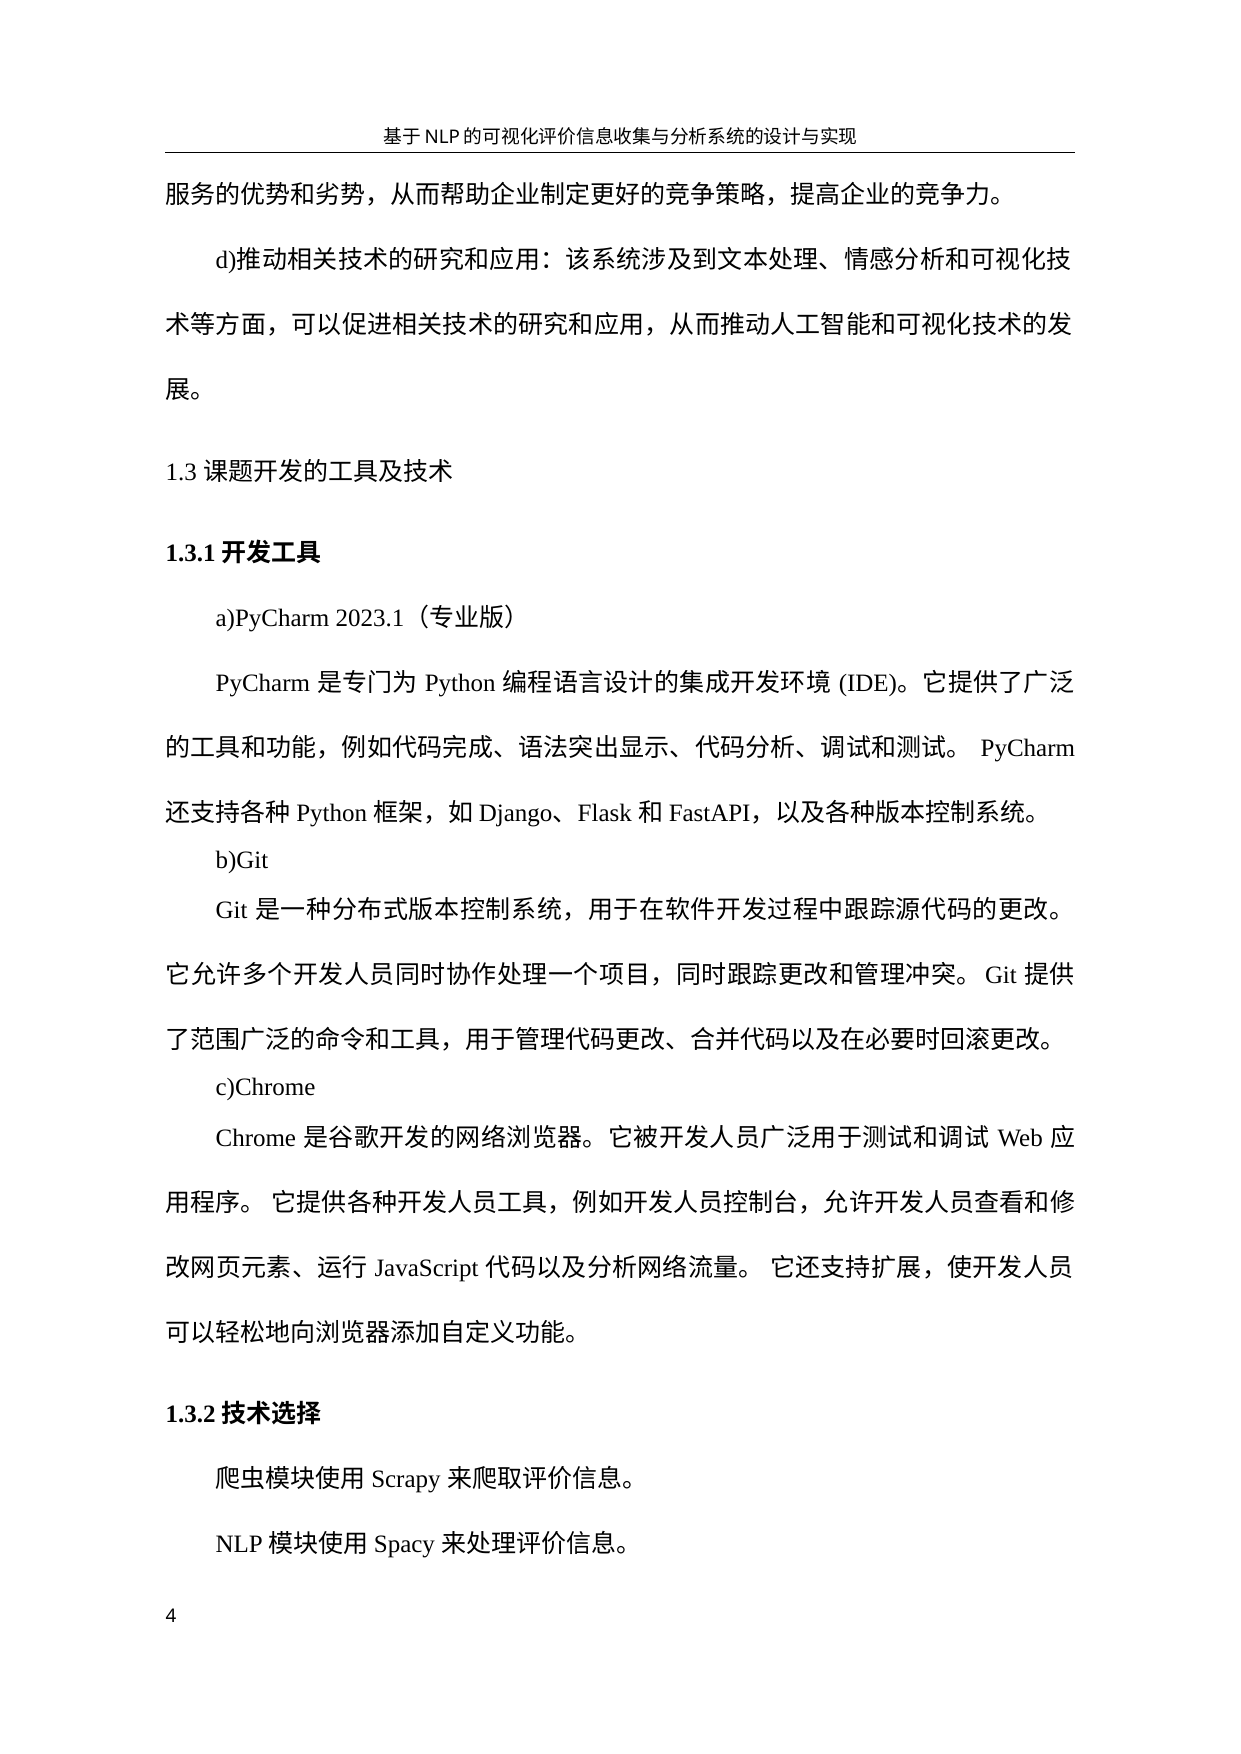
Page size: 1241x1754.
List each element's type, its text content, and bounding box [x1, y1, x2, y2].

text c)Chrome [165, 1070, 1075, 1103]
text d)推动相关技术的研究和应用：该系统涉及到文本处理、情感分析和可视化技术等方面，可以促进相关技术的研究和应用，从而推动人工智能和可视化技术的发展。 [165, 225, 1075, 420]
text b)Git [165, 843, 1075, 875]
subtitle 1.3 课题开发的工具及技术 [165, 437, 1075, 502]
text Chrome 是谷歌开发的网络浏览器。它被开发人员广泛用于测试和调试 Web 应用程序。 它提供各种开发人员工具，例如开发人员控制台，允许开发人员查看和修改网页元素、运行 JavaScript 代码以及分析网络流量。 它还支持扩展，使开发人员可以轻松地向浏览器添加自定义功能。 [165, 1103, 1075, 1363]
text NLP 模块使用 Spacy 来处理评价信息。 [165, 1509, 1075, 1574]
text a)PyCharm 2023.1（专业版） [165, 583, 1075, 648]
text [165, 160, 1075, 225]
text 爬虫模块使用 Scrapy 来爬取评价信息。 [165, 1444, 1075, 1509]
subtitle 1.3.2 技术选择 [165, 1379, 1075, 1444]
text PyCharm 是专门为 Python 编程语言设计的集成开发环境 (IDE)。它提供了广泛的工具和功能，例如代码完成、语法突出显示、代码分析、调试和测试。 PyCharm 还支持各种 Python 框架，如 Django、Flask 和 FastAPI，以及各种版本控制系统。 [165, 648, 1075, 843]
subtitle 1.3.1 开发工具 [165, 518, 1075, 583]
text Git 是一种分布式版本控制系统，用于在软件开发过程中跟踪源代码的更改。它允许多个开发人员同时协作处理一个项目，同时跟踪更改和管理冲突。Git 提供了范围广泛的命令和工具，用于管理代码更改、合并代码以及在必要时回滚更改。 [165, 875, 1075, 1070]
